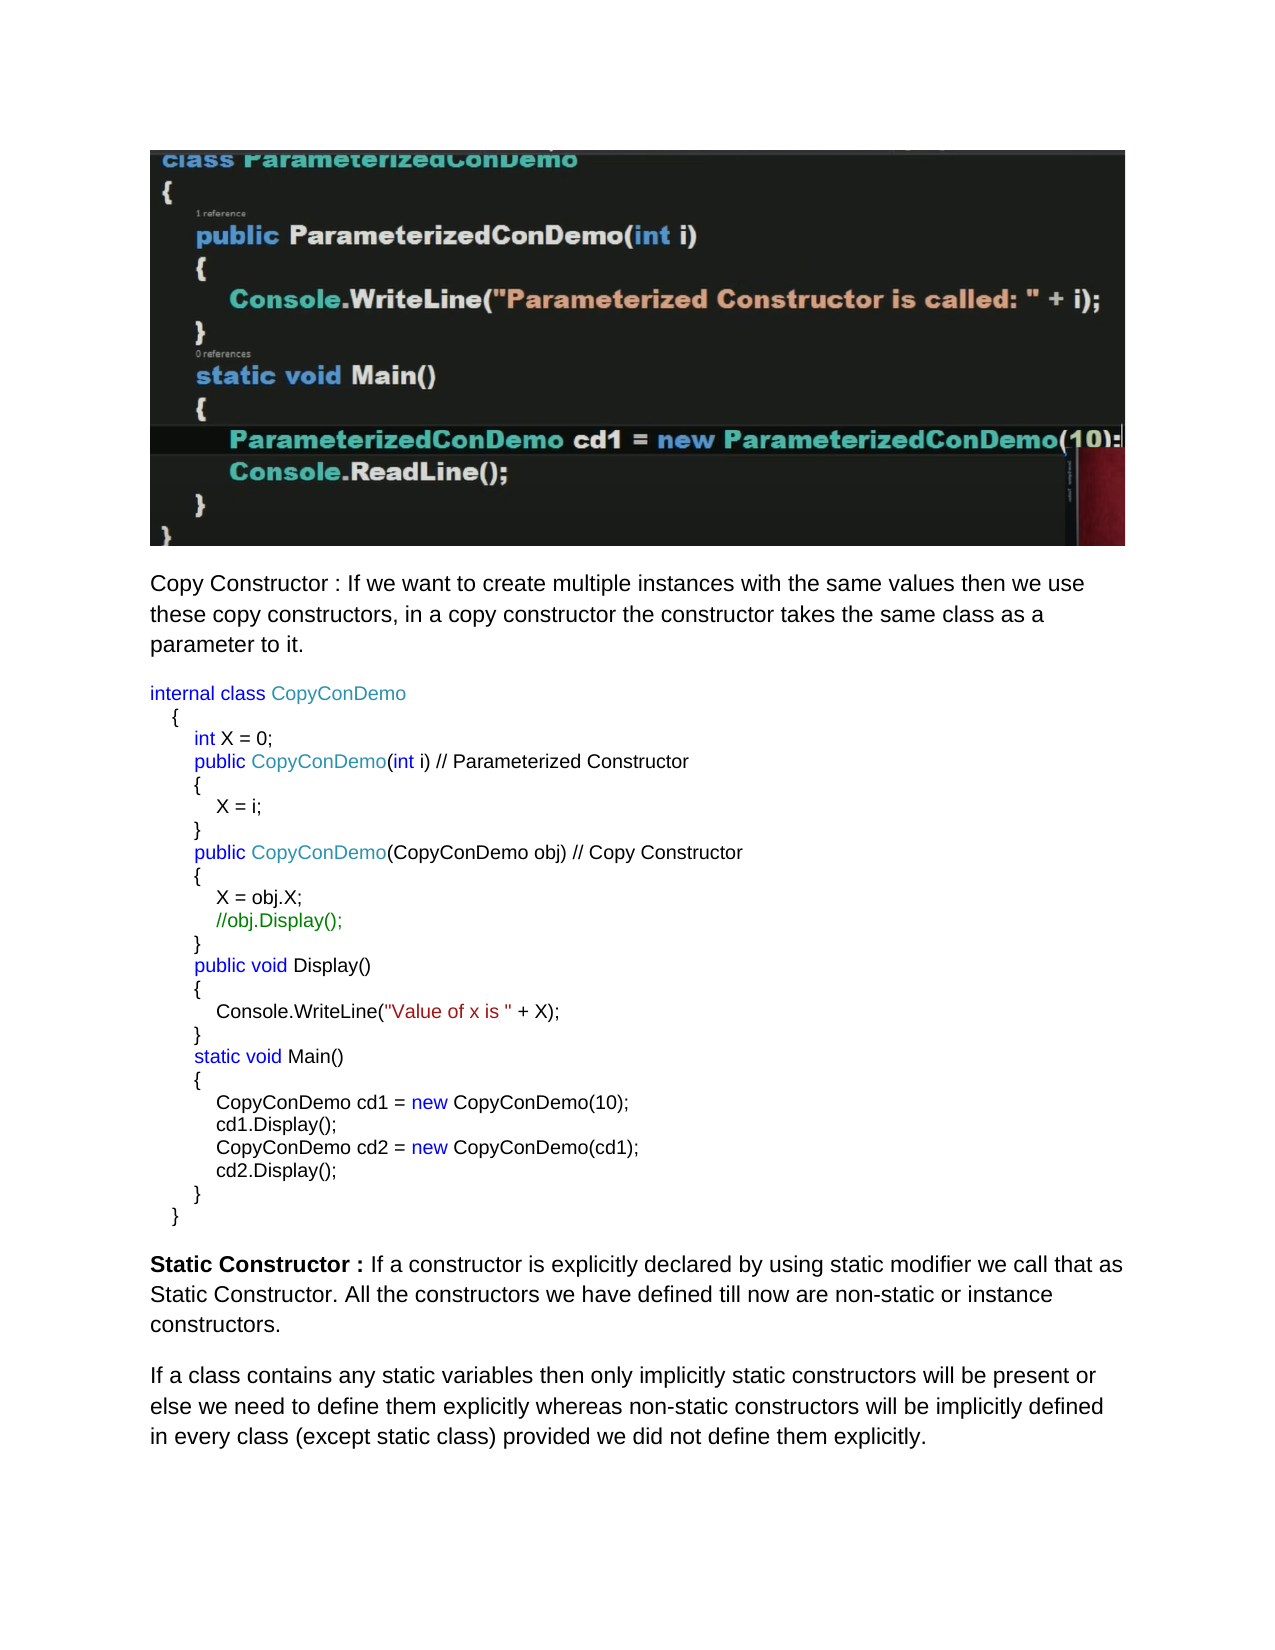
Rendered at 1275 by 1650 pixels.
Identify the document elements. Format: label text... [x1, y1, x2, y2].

text int X = 0; [150, 727, 1125, 750]
text public void Display() [150, 954, 1125, 977]
text { [150, 863, 1125, 886]
text static void Main() [150, 1045, 1125, 1068]
text } [150, 1022, 1125, 1045]
picture [150, 150, 1125, 546]
text { [150, 704, 1125, 727]
text CopyConDemo cd2 = new CopyConDemo(cd1); [150, 1136, 1125, 1159]
text } [150, 1181, 1125, 1204]
text //obj.Display(); [150, 909, 1125, 932]
text { [150, 773, 1125, 795]
text { [150, 977, 1125, 1000]
text X = obj.X; [150, 886, 1125, 909]
text Copy Constructor : If we want to create multiple instances with the same values then we use these copy constructors, in a copy constructor the constructor takes the same class as a parameter to it. [150, 570, 1125, 657]
text CopyConDemo cd1 = new CopyConDemo(10); [150, 1091, 1125, 1113]
text } [150, 932, 1125, 954]
text If a class contains any static variables then only implicitly static constructors will be present or else we need to define them explicitly whereas non-static constructors will be implicitly defined in every class (except static class) provided we did not define them explicitly. [150, 1362, 1125, 1449]
text Static Constructor : If a constructor is explicitly declared by using static modifier we call that as Static Constructor. All the constructors we have defined till now are non-static or instance constructors. [150, 1251, 1125, 1338]
text Console.WriteLine("Value of x is " + X); [150, 1000, 1125, 1022]
text public CopyConDemo(int i) // Parameterized Constructor [150, 750, 1125, 773]
text public CopyConDemo(CopyConDemo obj) // Copy Constructor [150, 841, 1125, 863]
text X = i; [150, 795, 1125, 818]
text } [150, 1204, 1125, 1227]
text } [150, 818, 1125, 841]
text cd2.Display(); [150, 1159, 1125, 1181]
text internal class CopyConDemo [150, 682, 1125, 704]
text { [150, 1068, 1125, 1091]
text cd1.Display(); [150, 1113, 1125, 1136]
